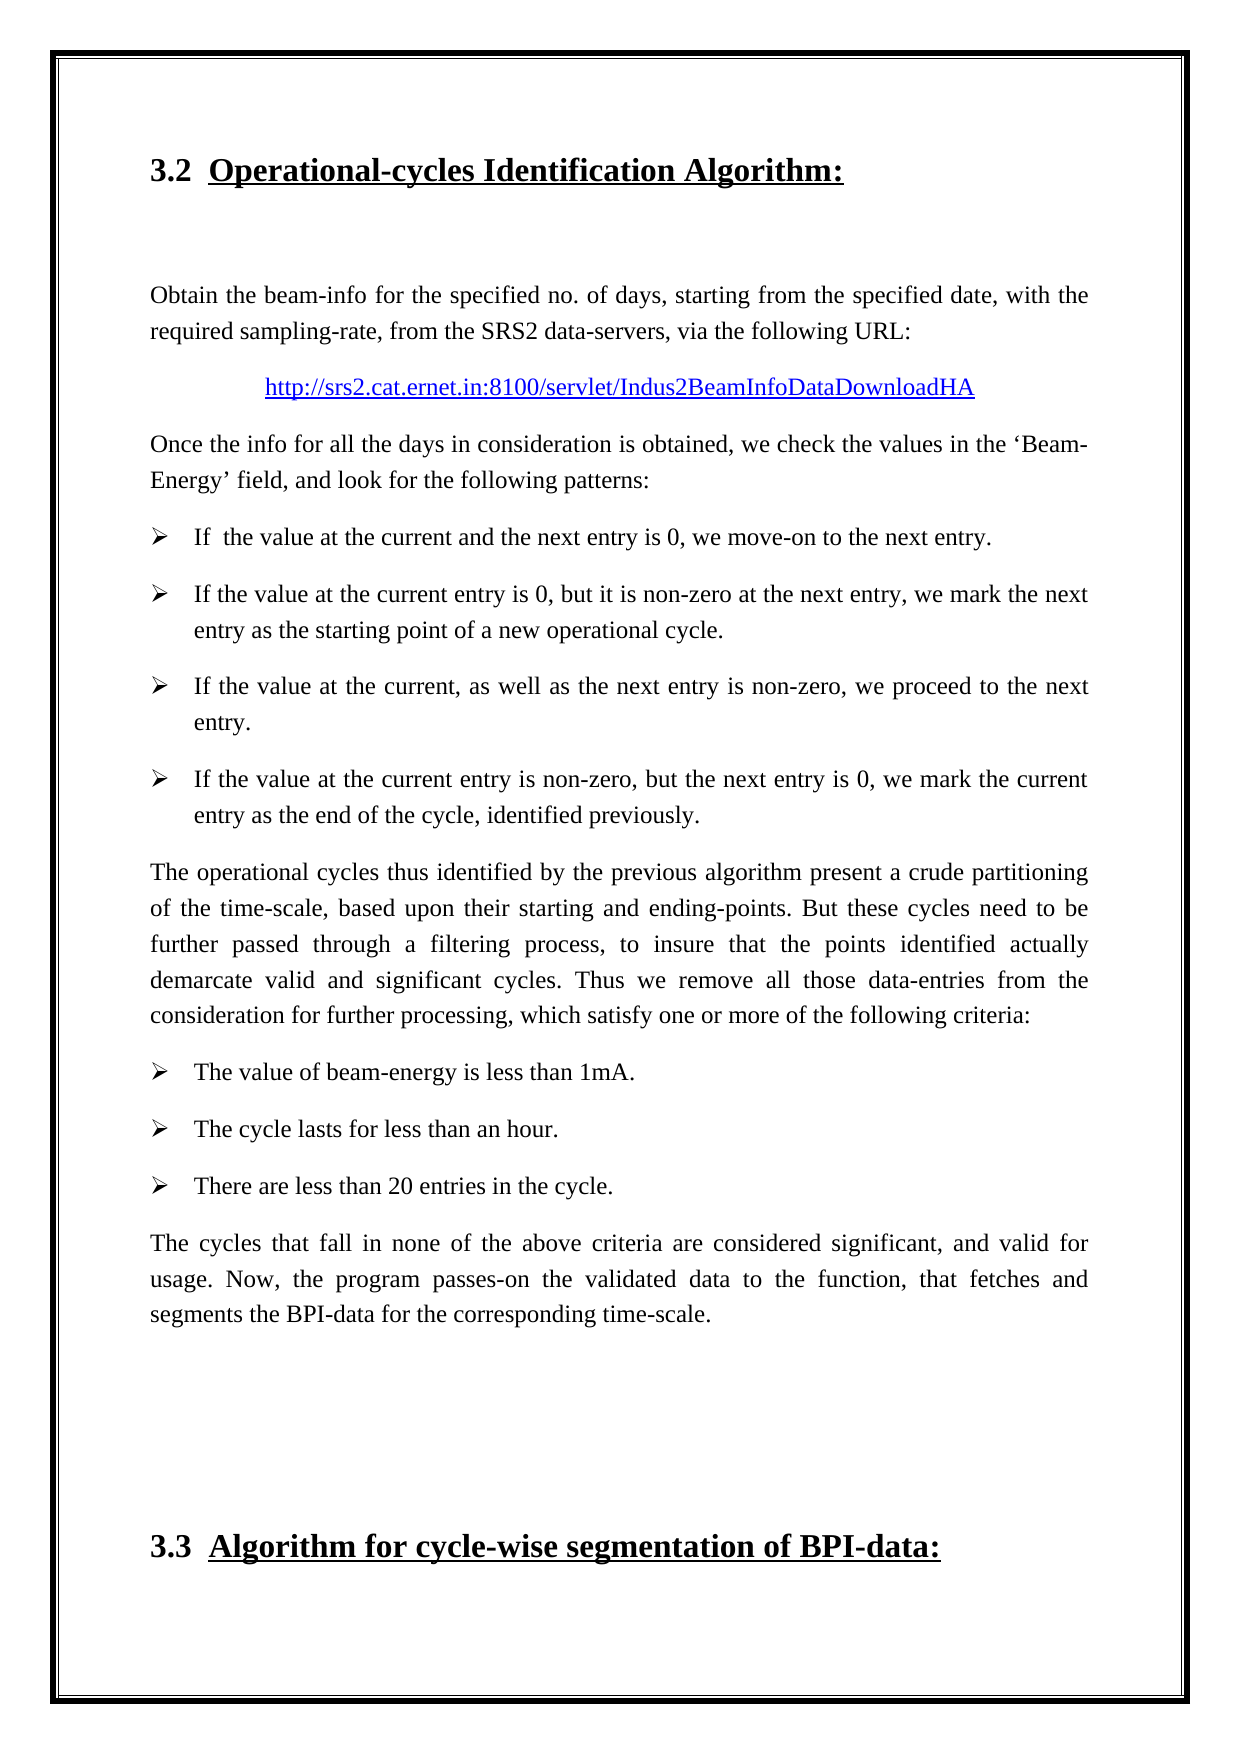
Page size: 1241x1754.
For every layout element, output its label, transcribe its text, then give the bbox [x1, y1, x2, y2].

text The operational cycles thus identified by the previous algorithm present a crude partitioning of the time-scale, based upon their starting and ending-points. But these cycles need to be further passed through a filtering process, to insure that the points identified actually demarcate valid and significant cycles. Thus we remove all those data-entries from the consideration for further processing, which satisfy one or more of the following criteria: [150, 857, 1090, 1029]
text 3.2 Operational-cycles Identification Algorithm: [150, 150, 1090, 188]
text Once the info for all the days in consideration is obtained, we check the values in the ‘Beam-Energy’ field, and look for the following patterns: [150, 429, 1090, 494]
text Obtain the beam-info for the specified no. of days, starting from the specified date, with the required sampling-rate, from the SRS2 data-servers, via the following URL: [150, 280, 1090, 344]
list The cycle lasts for less than an hour. [150, 1114, 1090, 1143]
list The value of beam-energy is less than 1mA. [150, 1057, 1090, 1086]
list If the value at the current entry is 0, but it is non-zero at the next entry, we mark the next entry as the starting point of a new operational cycle. [150, 579, 1090, 643]
list If the value at the current entry is non-zero, but the next entry is 0, we mark the current entry as the end of the cycle, identified previously. [150, 764, 1090, 829]
list If the value at the current, as well as the next entry is non-zero, we proceed to the next entry. [150, 671, 1090, 736]
list There are less than 20 entries in the cycle. [150, 1171, 1090, 1200]
list If the value at the current and the next entry is 0, we move-on to the next entry. [150, 522, 1090, 551]
text The cycles that fall in none of the above criteria are considered significant, and valid for usage. Now, the program passes-on the validated data to the function, that fetches and segments the BPI-data for the corresponding time-scale. [150, 1228, 1090, 1328]
text http://srs2.cat.ernet.in:8100/servlet/Indus2BeamInfoDataDownloadHA [150, 372, 1090, 401]
text 3.3 Algorithm for cycle-wise segmentation of BPI-data: [150, 1527, 1090, 1565]
